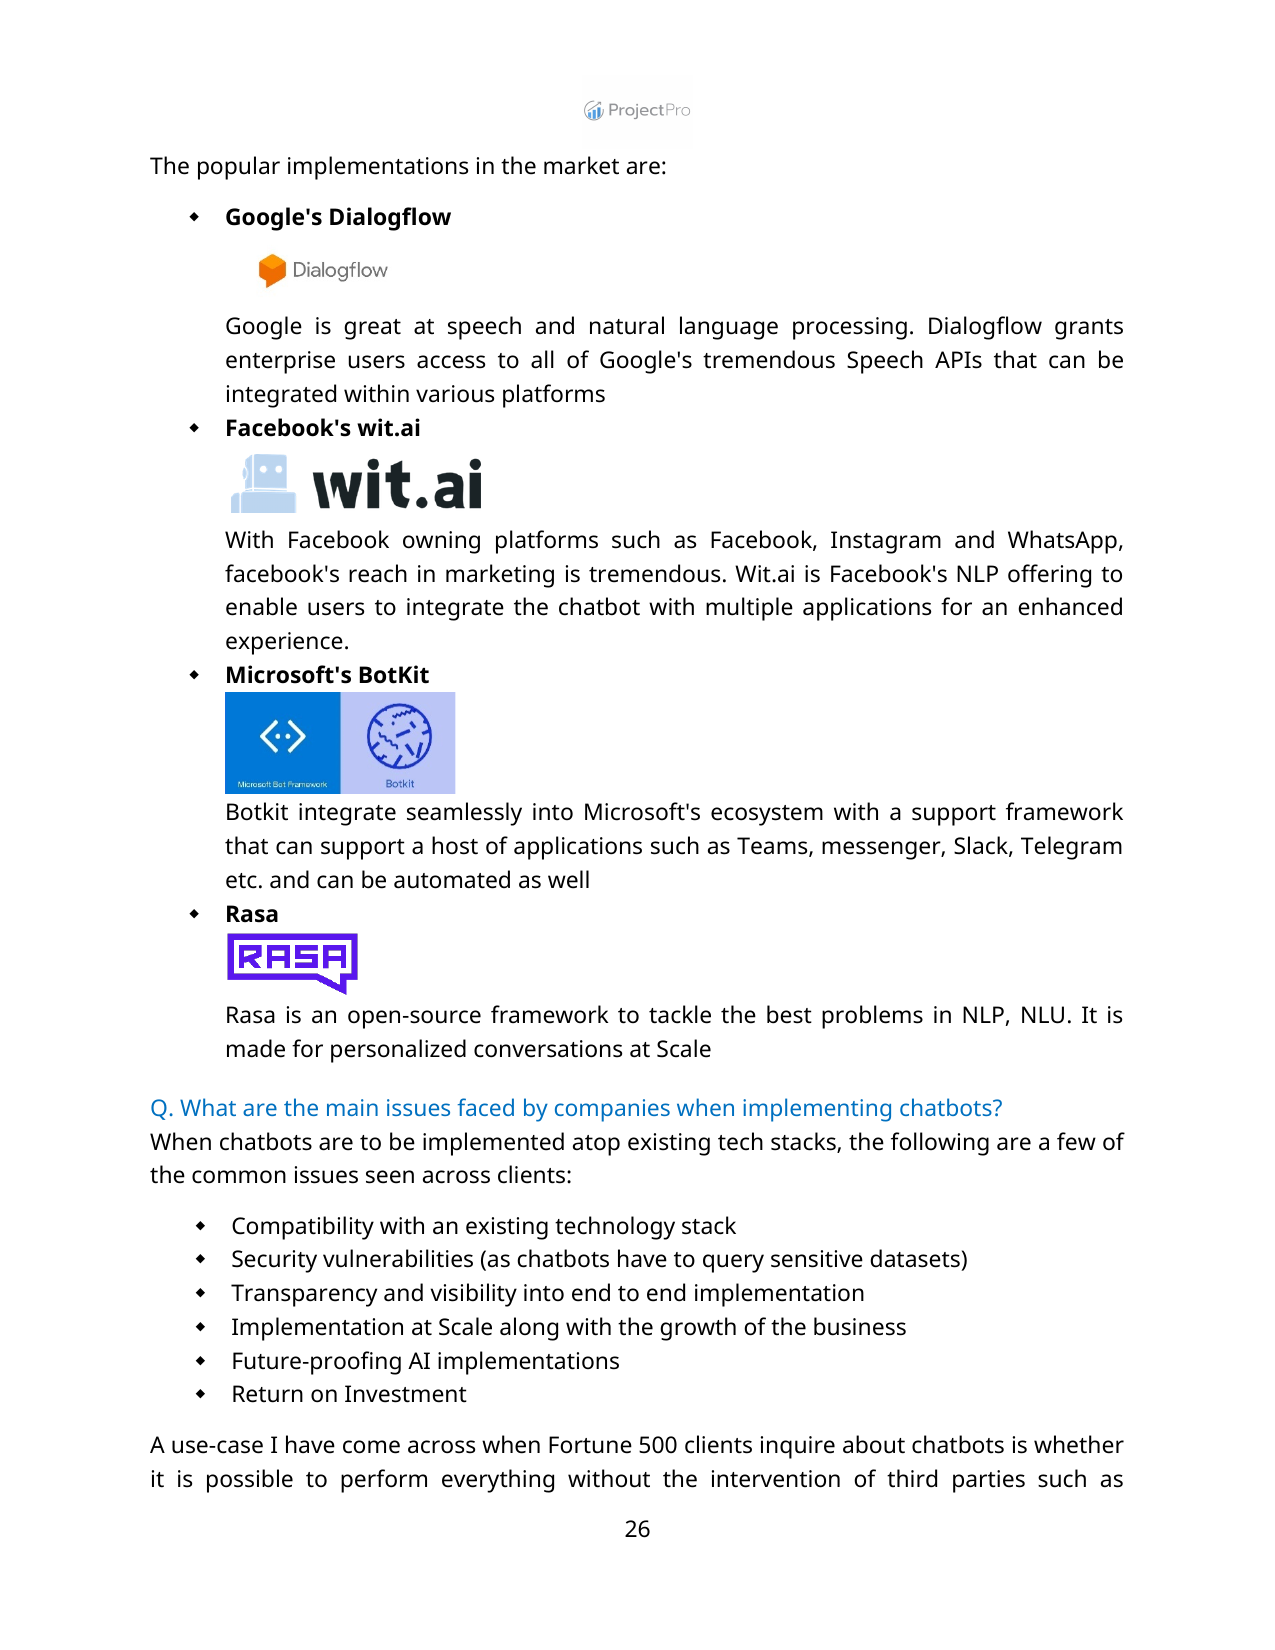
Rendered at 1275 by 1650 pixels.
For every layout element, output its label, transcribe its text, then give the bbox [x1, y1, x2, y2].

list Return on Investment [193, 1378, 1125, 1409]
picture [225, 692, 456, 794]
list Future-proofing AI implementations [193, 1344, 1125, 1376]
list Microsoft's BotKit Botkit integrate seamlessly into Microsoft's ecosystem with a support framework that can support a host of applications such as Teams, messenger, Slack, Telegram etc. and can be automated as well [187, 659, 1125, 895]
subtitle Q. What are the main issues faced by companies when implementing chatbots? [150, 1092, 1125, 1123]
list Security vulnerabilities (as chatbots have to query sensitive datasets) [193, 1243, 1125, 1274]
picture [582, 75, 693, 149]
picture [225, 445, 486, 522]
list Compatibility with an existing technology stack [193, 1209, 1125, 1241]
list Facebook's wit.ai With Facebook owning platforms such as Facebook, Instagram and WhatsApp, facebook's reach in marketing is tremendous. Wit.ai is Facebook's NLP offering to enable users to integrate the chatbot with multiple applications for an enhanced experience. [187, 412, 1125, 656]
picture [225, 234, 425, 308]
text When chatbots are to be implemented atop existing tech stacks, the following are a few of the common issues seen across clients: [150, 1125, 1125, 1190]
list Google's Dialogflow Google is great at speech and natural language processing. Dialogflow grants enterprise users access to all of Google's tremendous Speech APIs that can be integrated within various platforms [187, 200, 1125, 409]
text The popular implementations in the market are: [150, 150, 1125, 181]
list Implementation at Scale along with the growth of the business [193, 1311, 1125, 1342]
picture [225, 931, 360, 997]
list Rasa Rasa is an open-source framework to tackle the best problems in NLP, NLU. It is made for personalized conversations at Scale [187, 898, 1125, 1064]
list Transparency and visibility into end to end implementation [193, 1277, 1125, 1308]
